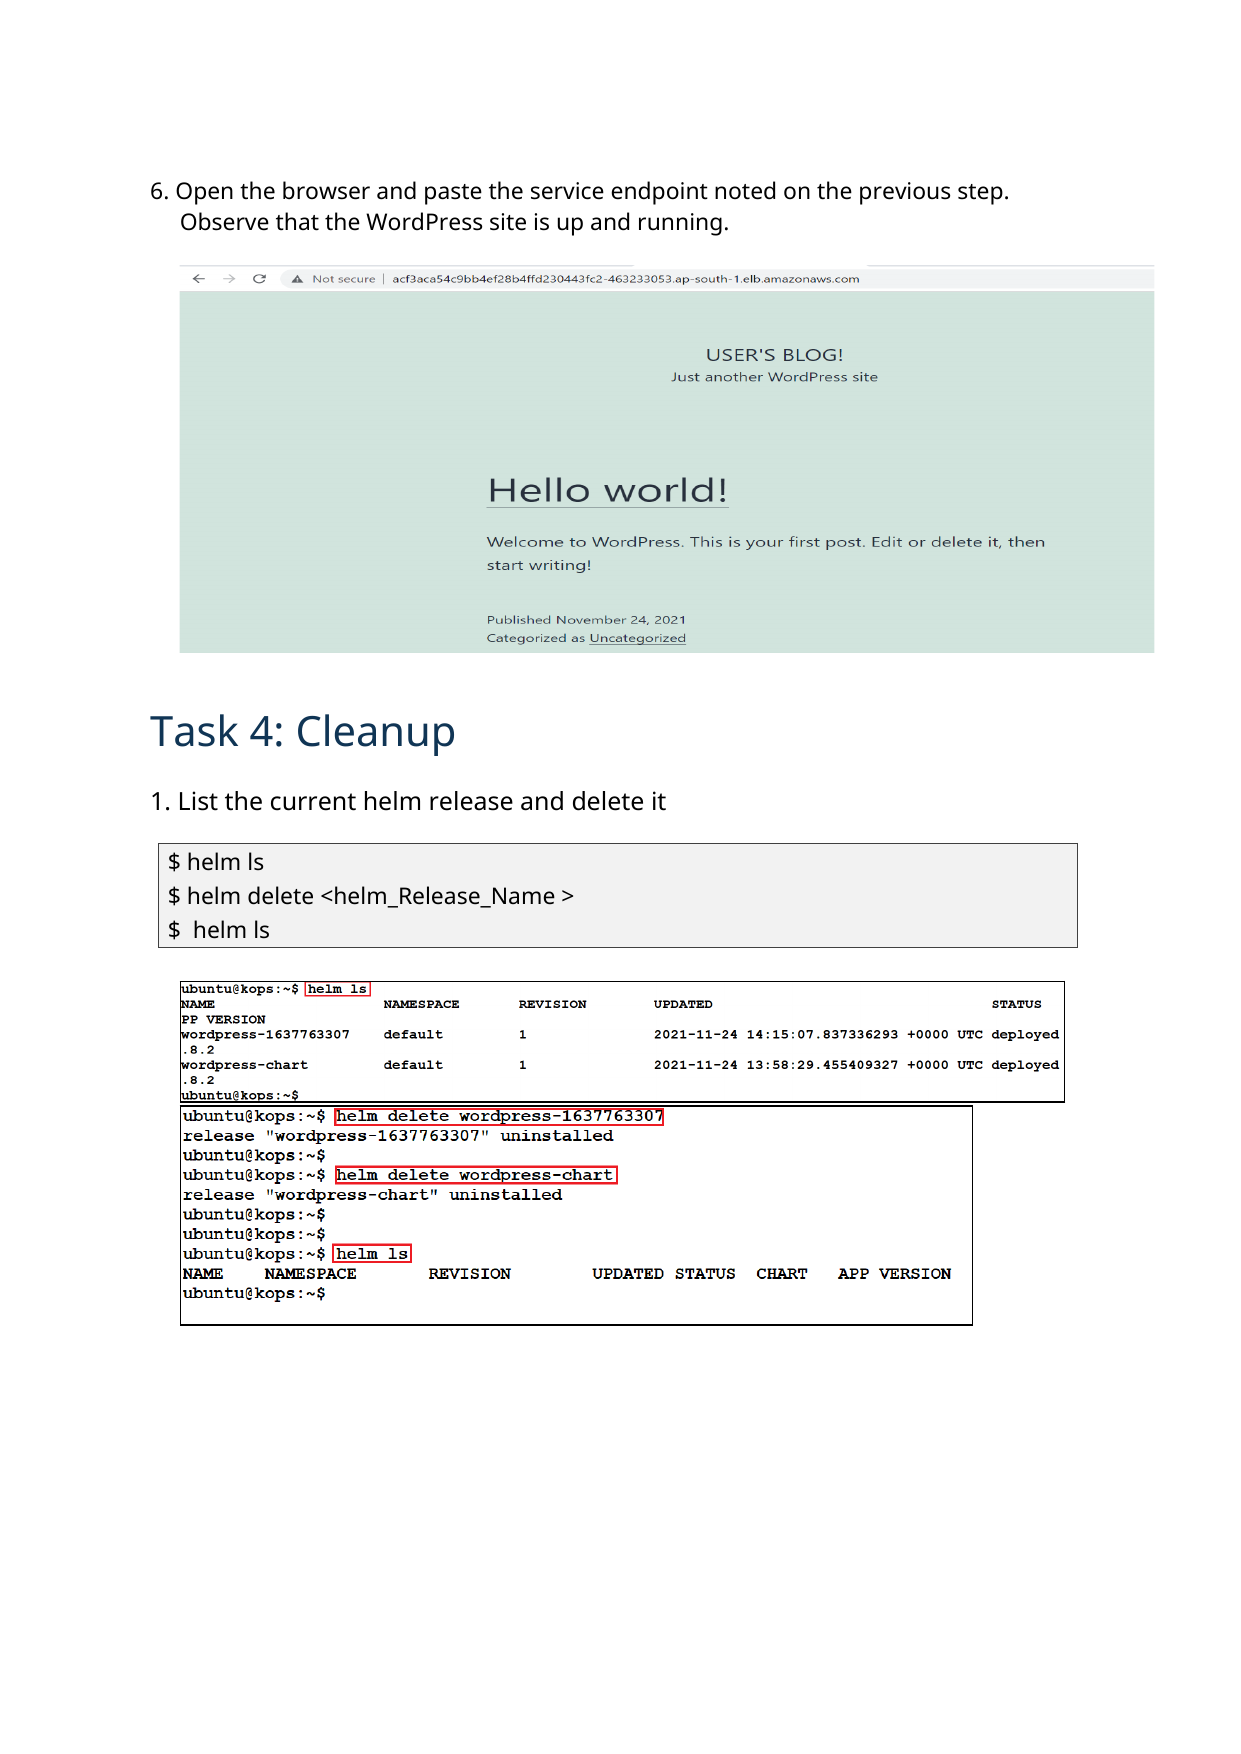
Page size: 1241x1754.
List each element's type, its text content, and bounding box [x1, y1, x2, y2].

picture [181, 1107, 972, 1324]
subtitle Task 4: Cleanup [150, 702, 1090, 759]
list Open the browser and paste the service endpoint noted on the previous step. Observe that the WordPress site is up and running. [150, 175, 1090, 237]
list List the current helm release and delete it [150, 784, 1090, 818]
text $ helm delete <helm_Release_Name > [159, 877, 1077, 910]
picture [181, 982, 1064, 1101]
text $ helm ls [159, 910, 1077, 947]
text $ helm ls [159, 844, 1077, 877]
picture [179, 265, 1155, 653]
